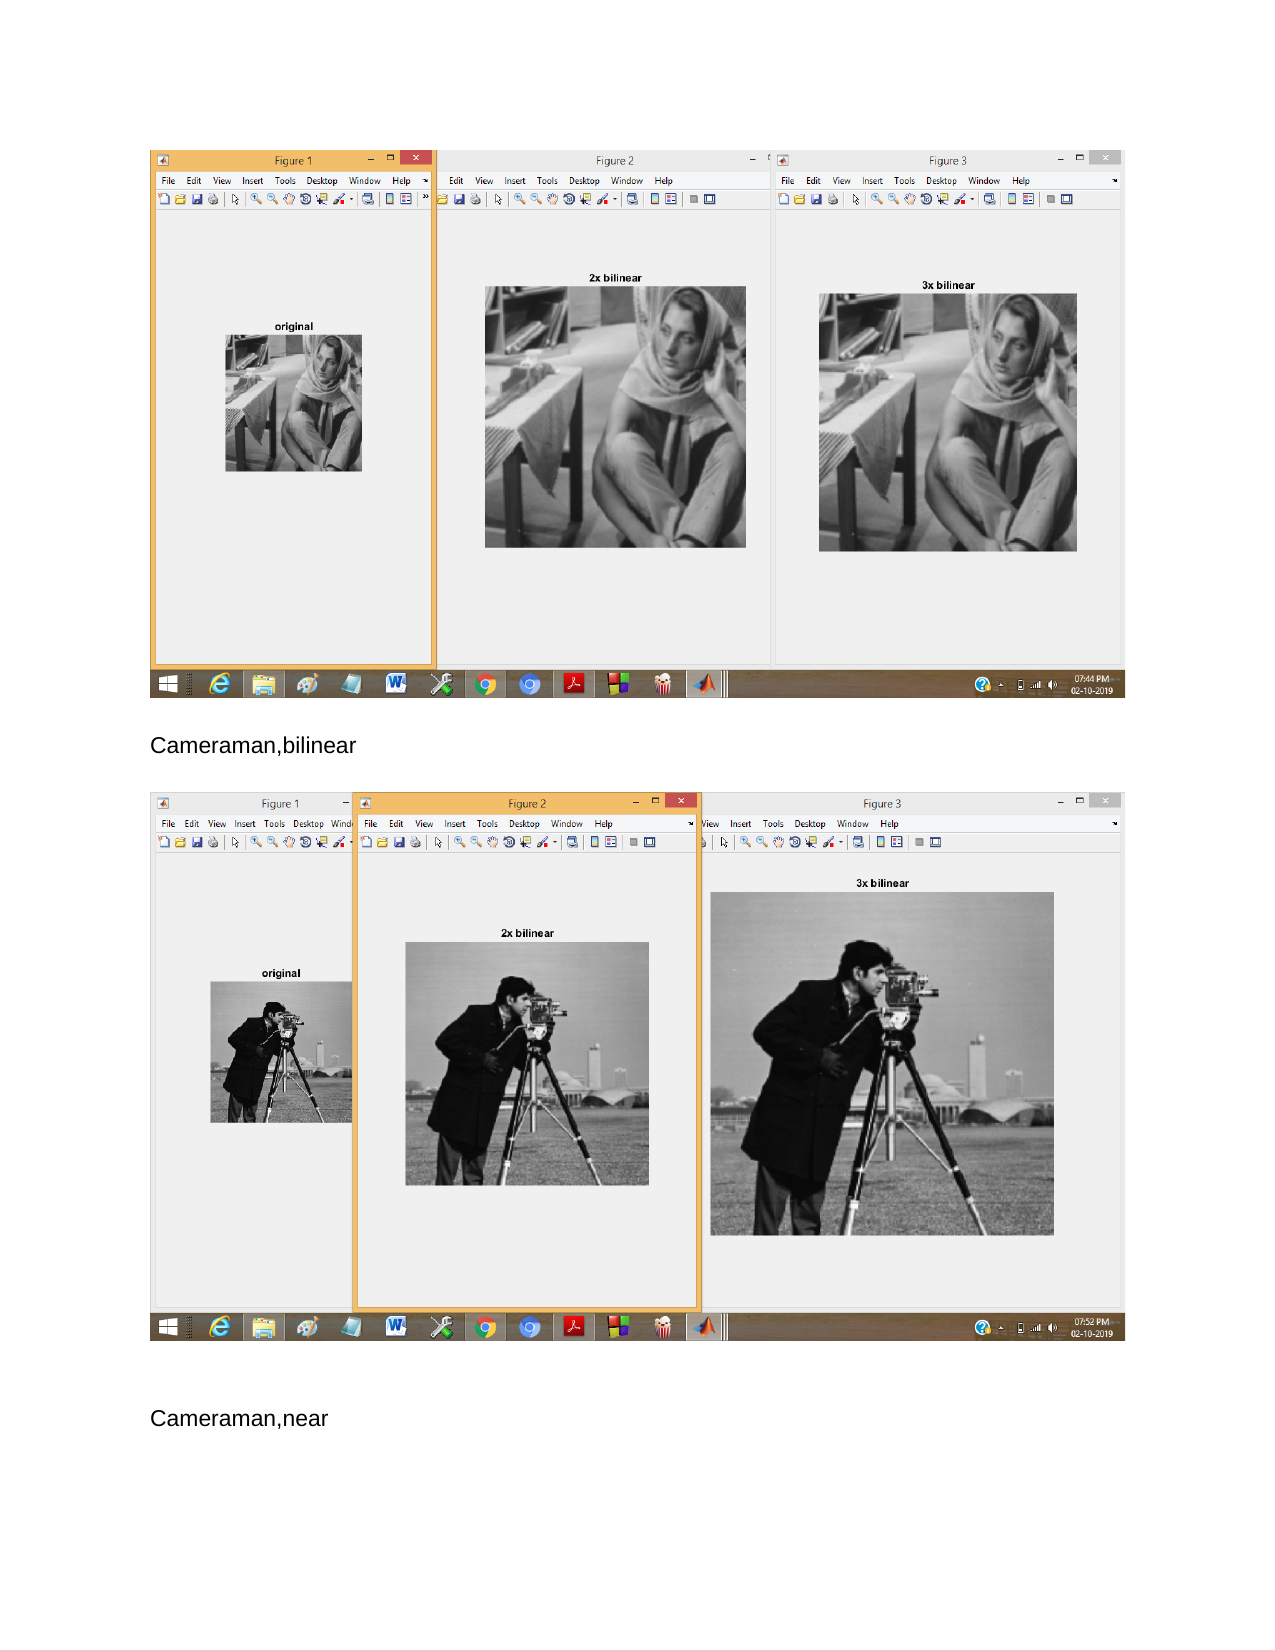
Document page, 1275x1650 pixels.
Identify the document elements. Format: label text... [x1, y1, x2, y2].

picture [150, 150, 1125, 698]
text Cameraman,near [150, 1404, 1125, 1431]
picture [150, 792, 1125, 1341]
text Cameraman,bilinear [150, 732, 1125, 758]
